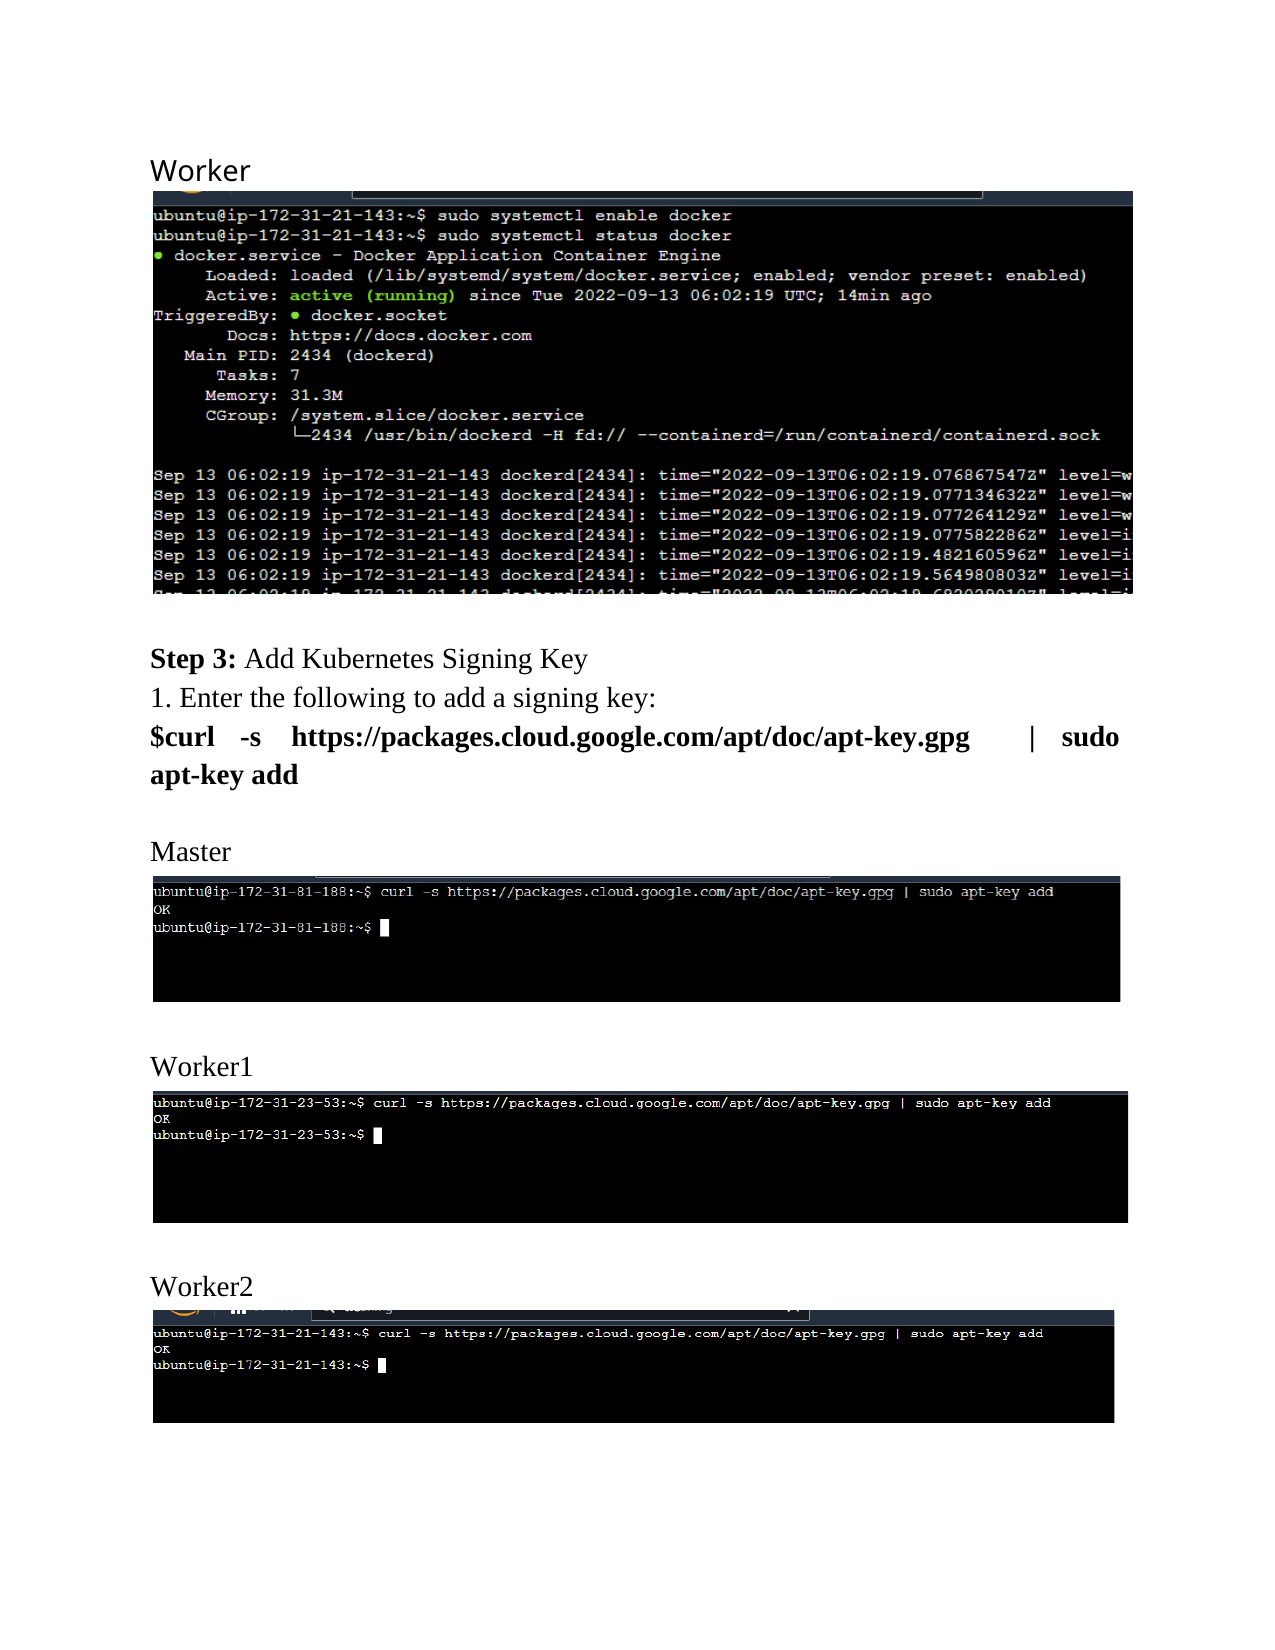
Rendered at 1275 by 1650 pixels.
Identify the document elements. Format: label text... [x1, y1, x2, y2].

text Step 3: Add Kubernetes Signing Key [150, 641, 1139, 675]
picture [153, 876, 1121, 1002]
text Worker2 [150, 1269, 1139, 1302]
text 1. Enter the following to add a signing key: [150, 680, 1139, 713]
picture [153, 191, 1133, 594]
picture [153, 1310, 1115, 1423]
text Worker1 [150, 1049, 1139, 1083]
picture [153, 1091, 1129, 1223]
text Master [150, 834, 1139, 868]
text $curl -s https://packages.cloud.google.com/apt/doc/apt-key.gpg | sudo apt-key add [150, 719, 1125, 791]
